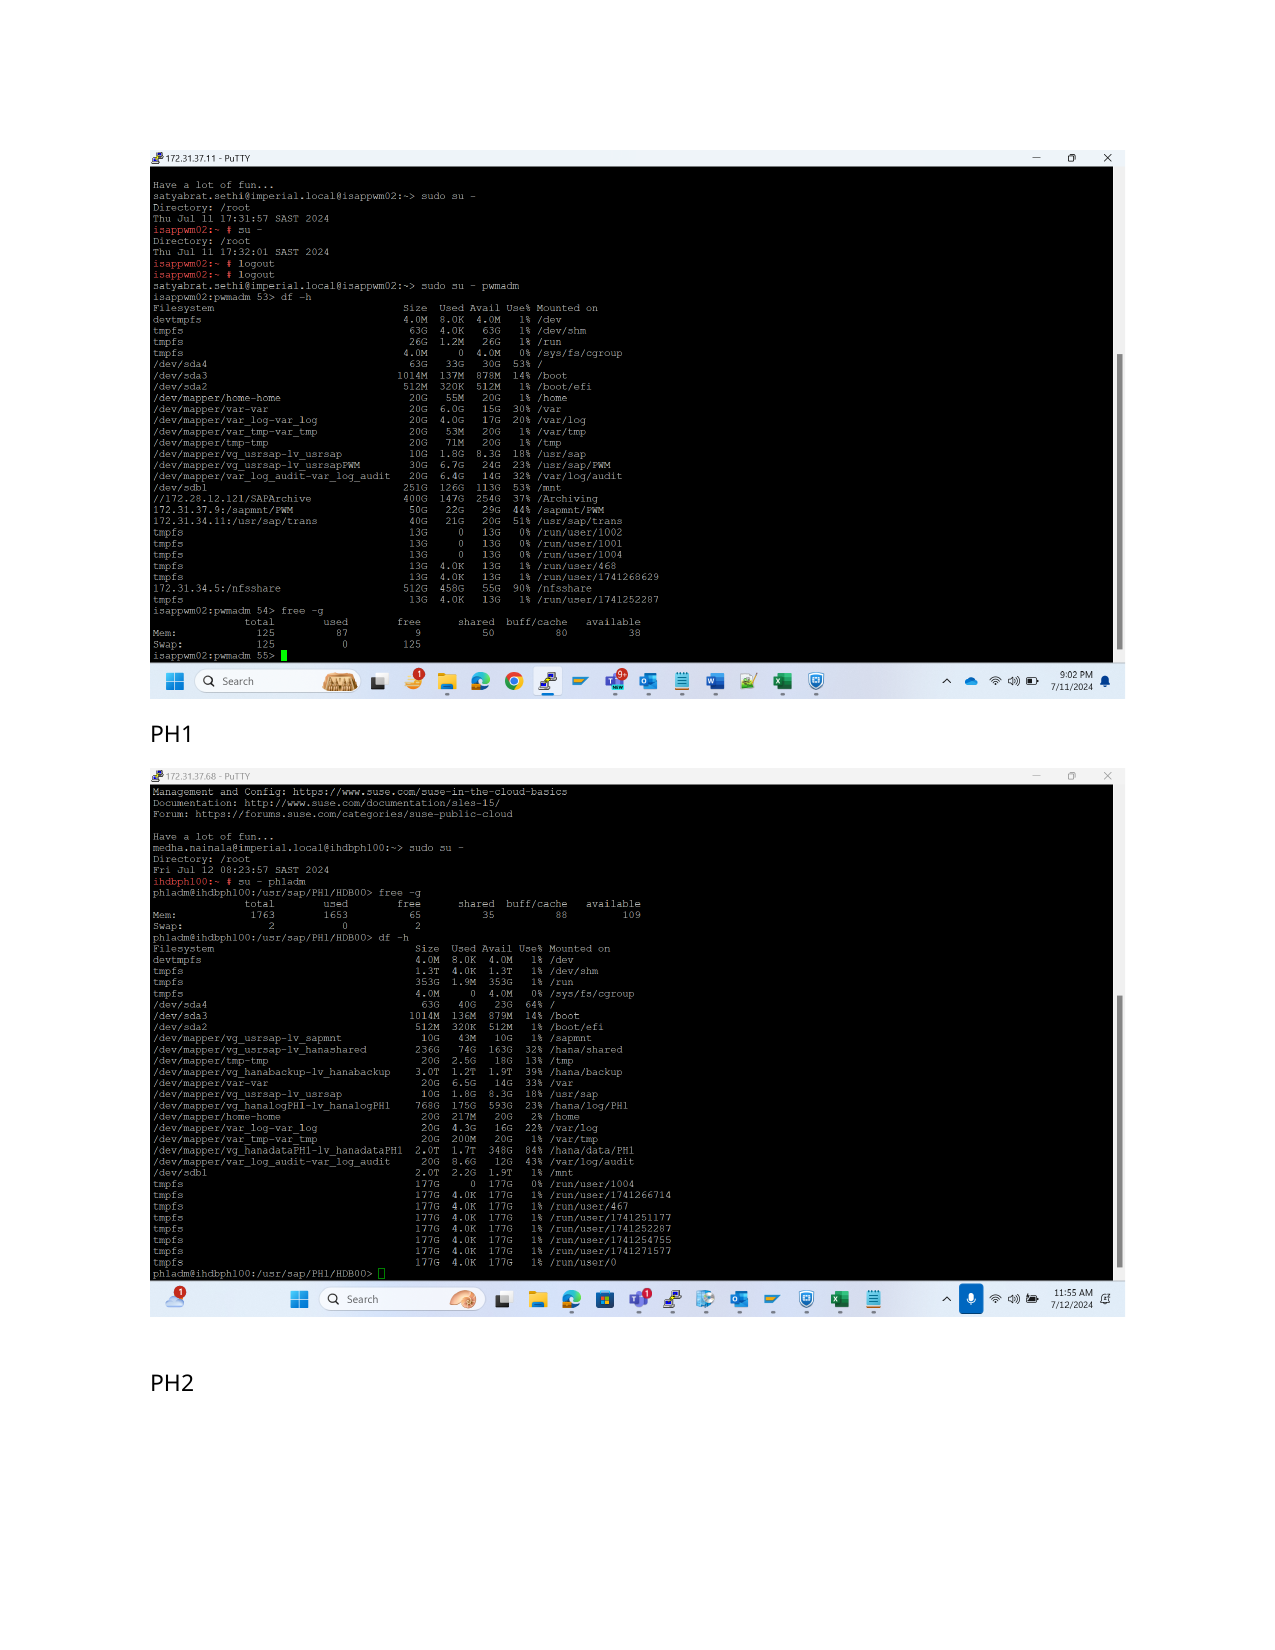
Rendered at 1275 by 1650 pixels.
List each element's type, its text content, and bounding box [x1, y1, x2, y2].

picture [150, 768, 1125, 1317]
text PH1 [150, 718, 1125, 749]
text PH2 [150, 1367, 1125, 1398]
picture [150, 150, 1125, 699]
